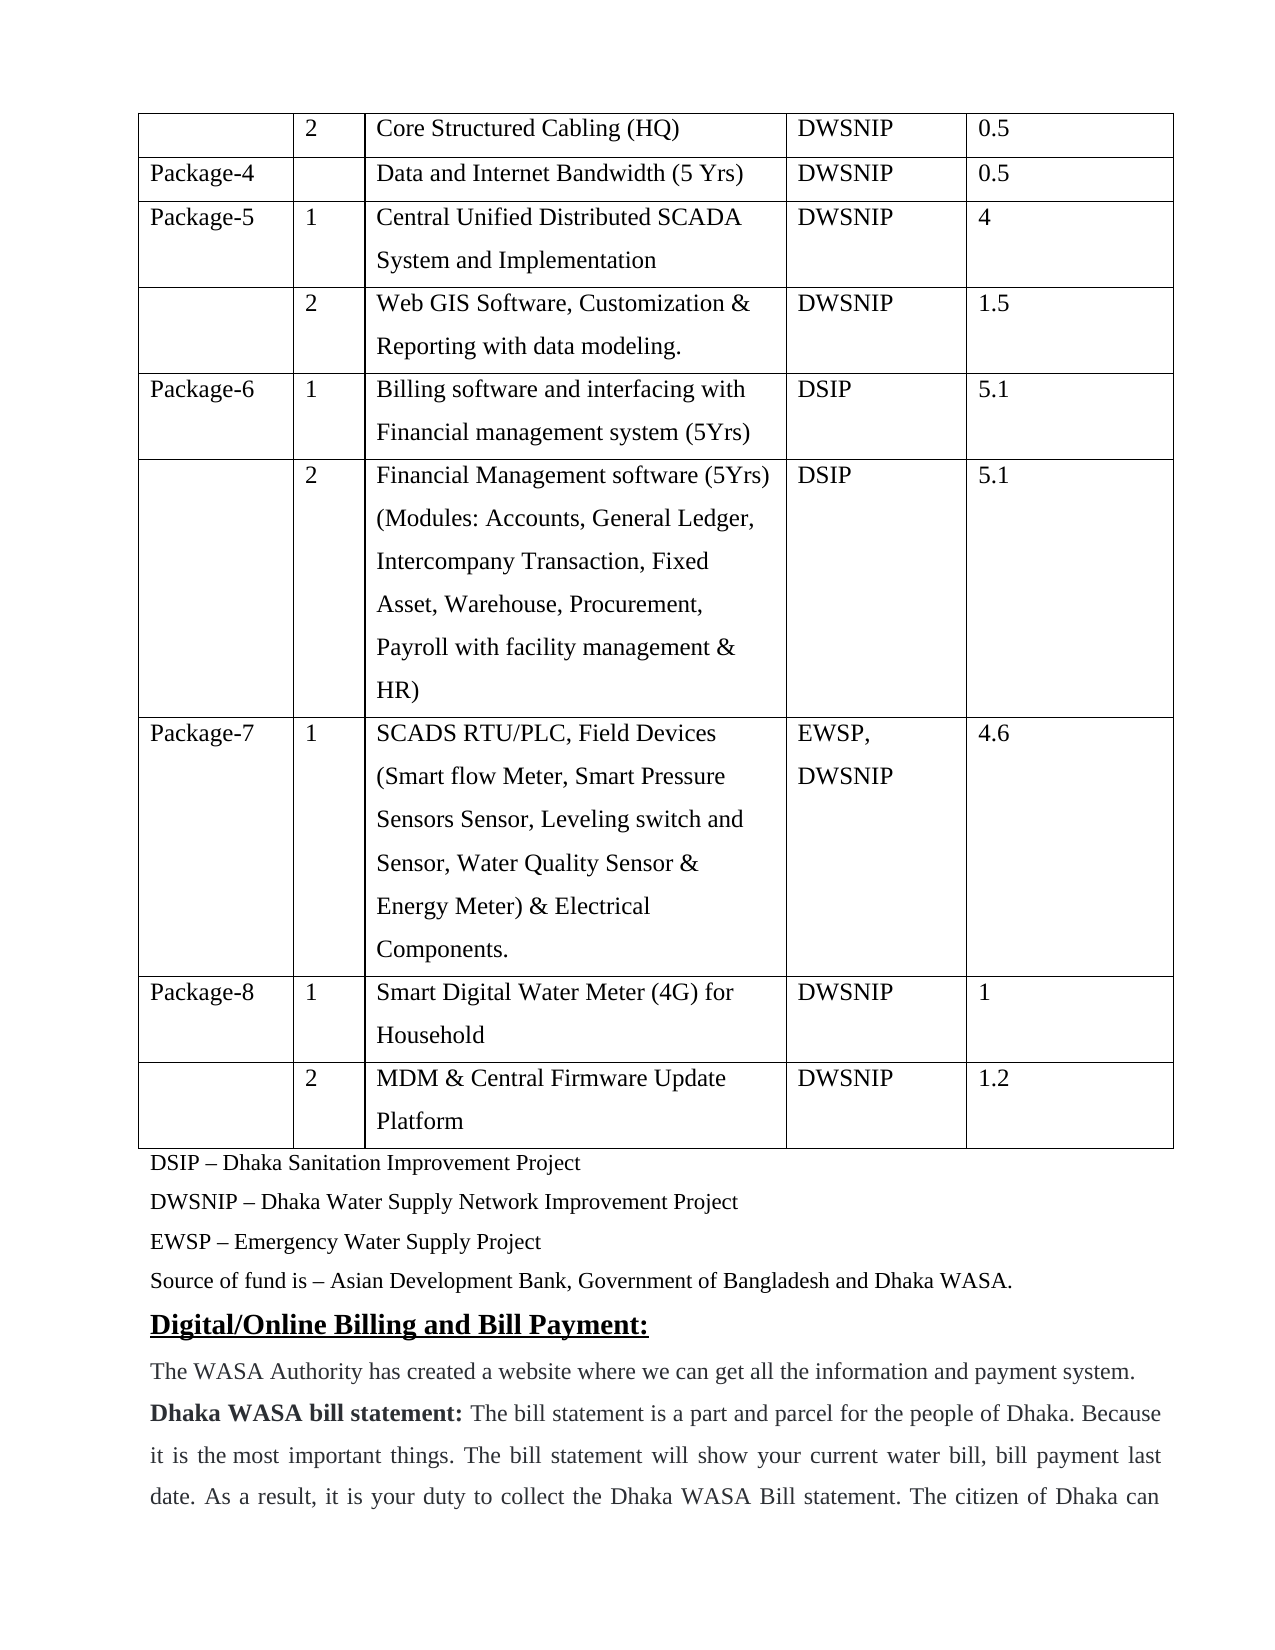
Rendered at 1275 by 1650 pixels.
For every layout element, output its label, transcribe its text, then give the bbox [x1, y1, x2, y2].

table_cell 1 [294, 718, 364, 976]
table_cell Package-7 [139, 718, 293, 976]
table_cell 2 [294, 1063, 364, 1148]
table_cell 1 [294, 202, 364, 287]
table_cell [294, 158, 364, 201]
table_cell DWSNIP [787, 977, 966, 1062]
table_cell DSIP [787, 460, 966, 717]
table_cell 2 [294, 114, 364, 157]
table_cell DSIP [787, 374, 966, 459]
table_cell [139, 1063, 293, 1148]
table_cell 5.1 [967, 374, 1173, 459]
table_cell [139, 288, 293, 373]
table_cell Web GIS Software, Customization & Reporting with data modeling. [366, 288, 786, 373]
table_cell Package-5 [139, 202, 293, 287]
table_cell 2 [294, 460, 364, 717]
text Digital/Online Billing and Bill Payment: [150, 1307, 1162, 1340]
table_cell Billing software and interfacing with Financial management system (5Yrs) [366, 374, 786, 459]
text Source of fund is – Asian Development Bank, Government of Bangladesh and Dhaka WASA. [150, 1267, 1162, 1294]
text EWSP – Emergency Water Supply Project [150, 1228, 1162, 1254]
table_cell 0.5 [967, 158, 1173, 201]
table_cell 4.6 [967, 718, 1173, 976]
table_cell MDM & Central Firmware Update Platform [366, 1063, 786, 1148]
table_cell Smart Digital Water Meter (4G) for Household [366, 977, 786, 1062]
table_cell DWSNIP [787, 1063, 966, 1148]
table_cell Financial Management software (5Yrs) (Modules: Accounts, General Ledger, Intercompany Transaction, Fixed Asset, Warehouse, Procurement, Payroll with facility management & HR) [366, 460, 786, 717]
text The WASA Authority has created a website where we can get all the information and payment system. [150, 1357, 1162, 1385]
table_cell 1 [294, 374, 364, 459]
table_cell 5.1 [967, 460, 1173, 717]
table_cell 1 [967, 977, 1173, 1062]
table_cell 1.5 [967, 288, 1173, 373]
table_cell Data and Internet Bandwidth (5 Yrs) [366, 158, 786, 201]
table_cell [139, 460, 293, 717]
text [150, 1398, 1162, 1510]
table_cell DWSNIP [787, 114, 966, 157]
table_cell 4 [967, 202, 1173, 287]
table_cell Package-4 [139, 158, 293, 201]
table_cell 1.2 [967, 1063, 1173, 1148]
table_cell Package-8 [139, 977, 293, 1062]
table_cell DWSNIP [787, 288, 966, 373]
table_cell 1 [294, 977, 364, 1062]
table_cell [139, 114, 293, 157]
text DWSNIP – Dhaka Water Supply Network Improvement Project [150, 1188, 1162, 1215]
table_cell EWSP, DWSNIP [787, 718, 966, 976]
table_cell SCADS RTU/PLC, Field Devices (Smart flow Meter, Smart Pressure Sensors Sensor, Leveling switch and Sensor, Water Quality Sensor & Energy Meter) & Electrical Components. [366, 718, 786, 976]
table_cell DWSNIP [787, 202, 966, 287]
table_cell Central Unified Distributed SCADA System and Implementation [366, 202, 786, 287]
table_cell 0.5 [967, 114, 1173, 157]
table_cell Package-6 [139, 374, 293, 459]
table_cell 2 [294, 288, 364, 373]
table_cell Core Structured Cabling (HQ) [366, 114, 786, 157]
text DSIP – Dhaka Sanitation Improvement Project [150, 1149, 1162, 1175]
table_cell DWSNIP [787, 158, 966, 201]
